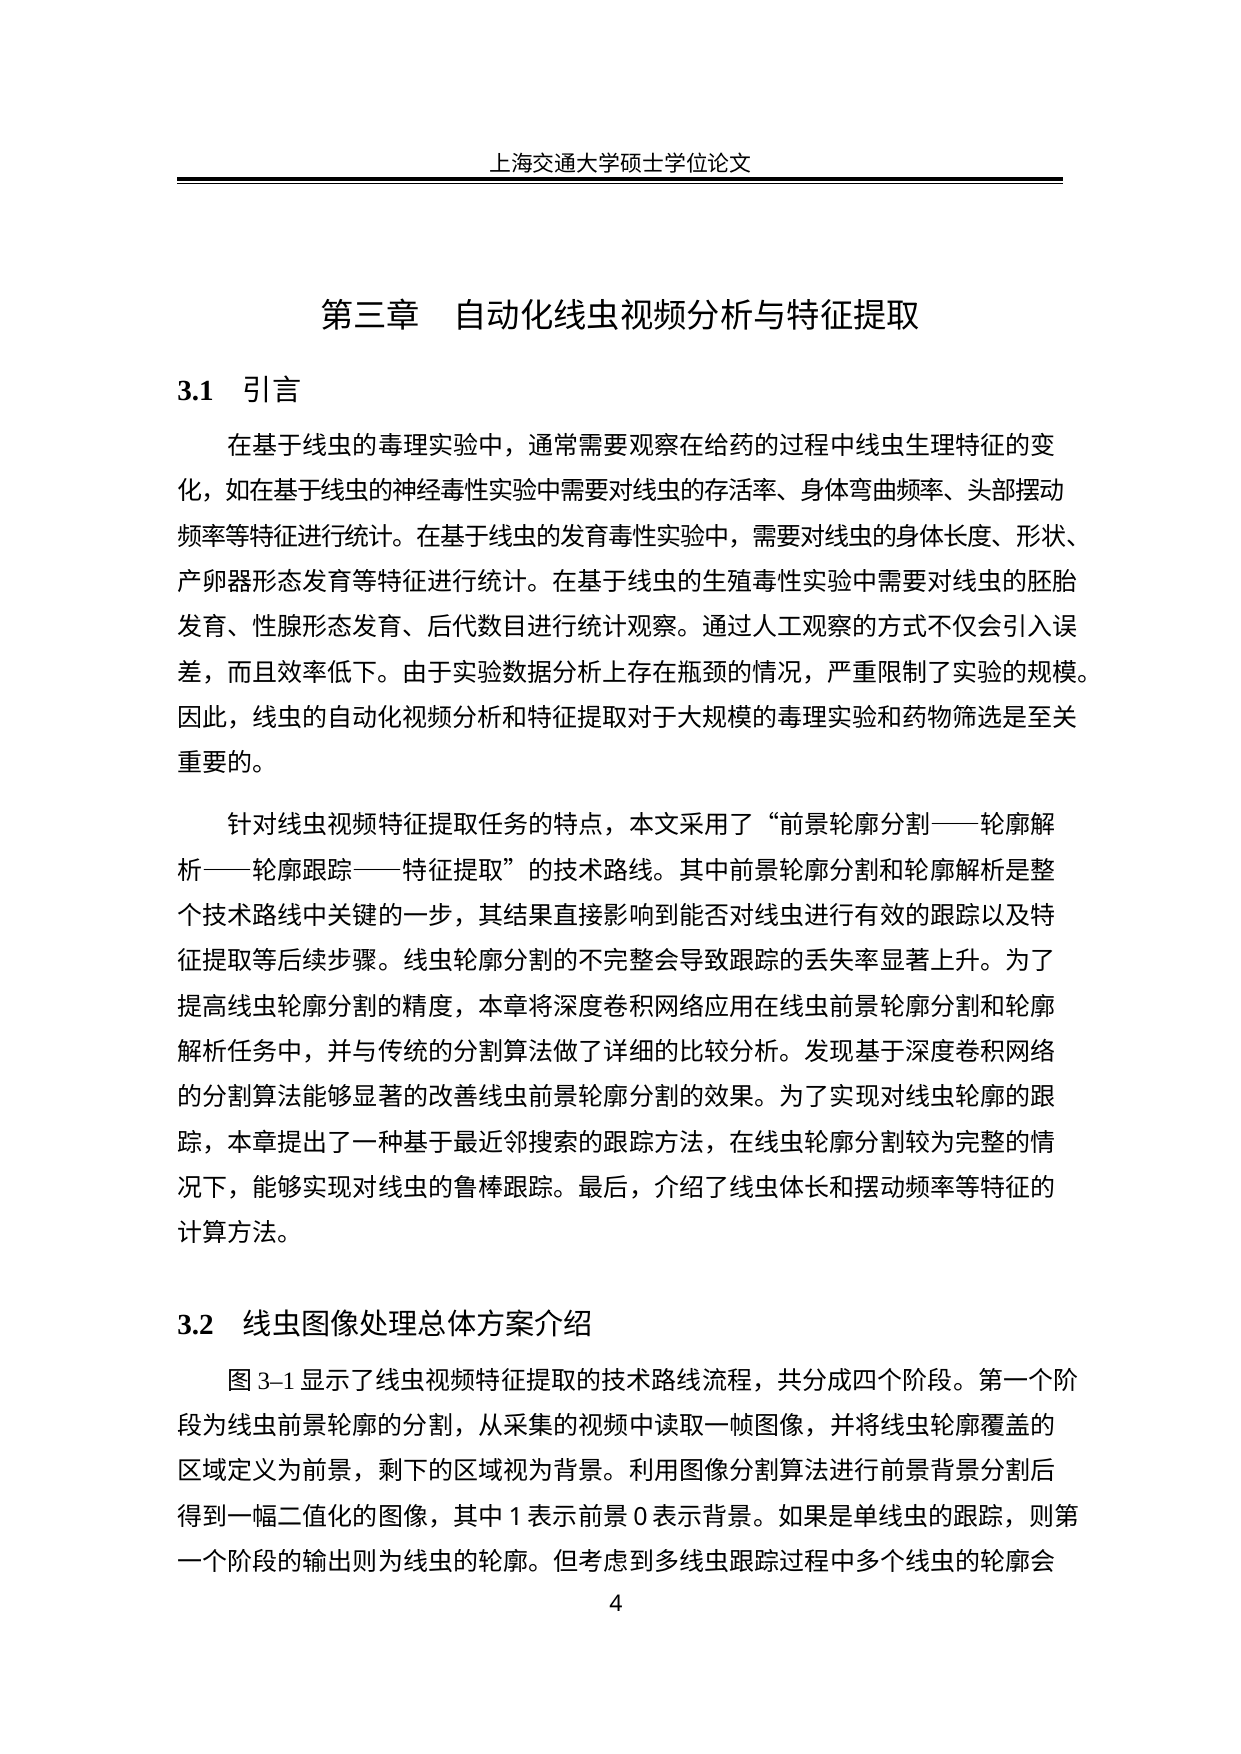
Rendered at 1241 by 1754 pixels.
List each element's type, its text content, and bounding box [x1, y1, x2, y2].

text 针对线虫视频特征提取任务的特点，本文采用了“前景轮廓分割——轮廓解析——轮廓跟踪——特征提取”的技术路线。其中前景轮廓分割和轮廓解析是整个技术路线中关键的一步，其结果直接影响到能否对线虫进行有效的跟踪以及特征提取等后续步骤。线虫轮廓分割的不完整会导致跟踪的丢失率显著上升。为了提高线虫轮廓分割的精度，本章将深度卷积网络应用在线虫前景轮廓分割和轮廓解析任务中，并与传统的分割算法做了详细的比较分析。发现基于深度卷积网络的分割算法能够显著的改善线虫前景轮廓分割的效果。为了实现对线虫轮廓的跟踪，本章提出了一种基于最近邻搜索的跟踪方法，在线虫轮廓分割较为完整的情况下，能够实现对线虫的鲁棒跟踪。最后，介绍了线虫体长和摆动频率等特征的计算方法。 [177, 805, 1080, 1249]
subtitle 第三章 自动化线虫视频分析与特征提取 [320, 289, 1173, 337]
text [177, 1360, 1080, 1578]
subtitle 线虫图像处理总体方案介绍 [177, 1301, 1173, 1343]
subtitle 引言 [177, 369, 1173, 408]
text 在基于线虫的毒理实验中，通常需要观察在给药的过程中线虫生理特征的变化，如在基于线虫的神经毒性实验中需要对线虫的存活率、身体弯曲频率、头部摆动频率等特征进行统计。在基于线虫的发育毒性实验中，需要对线虫的身体长度、形状、产卵器形态发育等特征进行统计。在基于线虫的生殖毒性实验中需要对线虫的胚胎发育、性腺形态发育、后代数目进行统计观察。通过人工观察的方式不仅会引入误差，而且效率低下。由于实验数据分析上存在瓶颈的情况，严重限制了实验的规模。因此，线虫的自动化视频分析和特征提取对于大规模的毒理实验和药物筛选是至关重要的。 [177, 425, 1080, 779]
